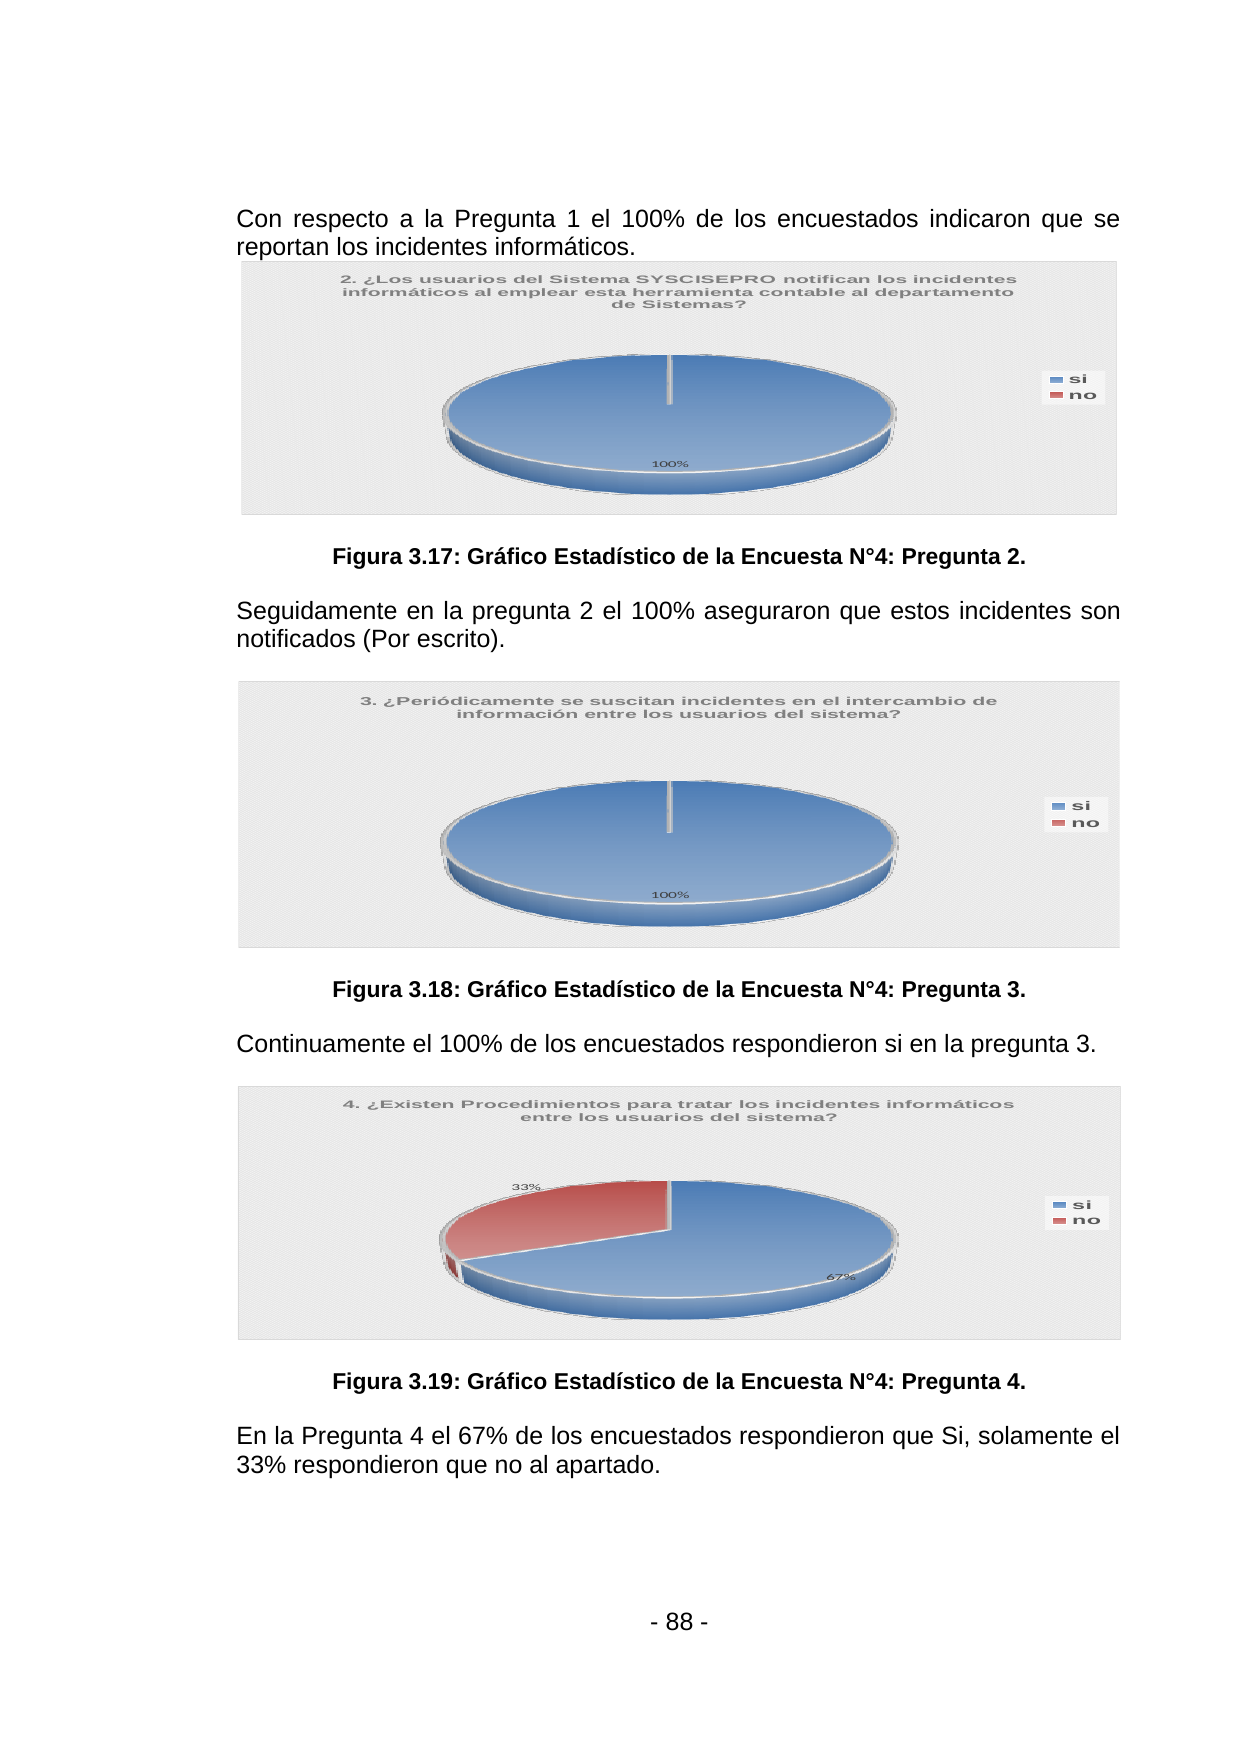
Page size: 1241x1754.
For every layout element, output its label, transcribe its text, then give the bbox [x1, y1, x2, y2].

text Seguidamente en la pregunta 2 el 100% aseguraron que estos incidentes son notificados (Por escrito). [236, 596, 1122, 653]
text Continuamente el 100% de los encuestados respondieron si en la pregunta 3. [236, 1029, 1122, 1058]
text Con respecto a la Pregunta 1 el 100% de los encuestados indicaron que se reportan los incidentes informáticos. [236, 203, 1122, 261]
text Figura 3.19: Gráfico Estadístico de la Encuesta N°4: Pregunta 4. [236, 1368, 1122, 1395]
text En la Pregunta 4 el 67% de los encuestados respondieron que Si, solamente el 33% respondieron que no al apartado. [236, 1421, 1122, 1478]
text Figura 3.18: Gráfico Estadístico de la Encuesta N°4: Pregunta 3. [236, 976, 1122, 1003]
text Figura 3.17: Gráfico Estadístico de la Encuesta N°4: Pregunta 2. [236, 543, 1122, 569]
